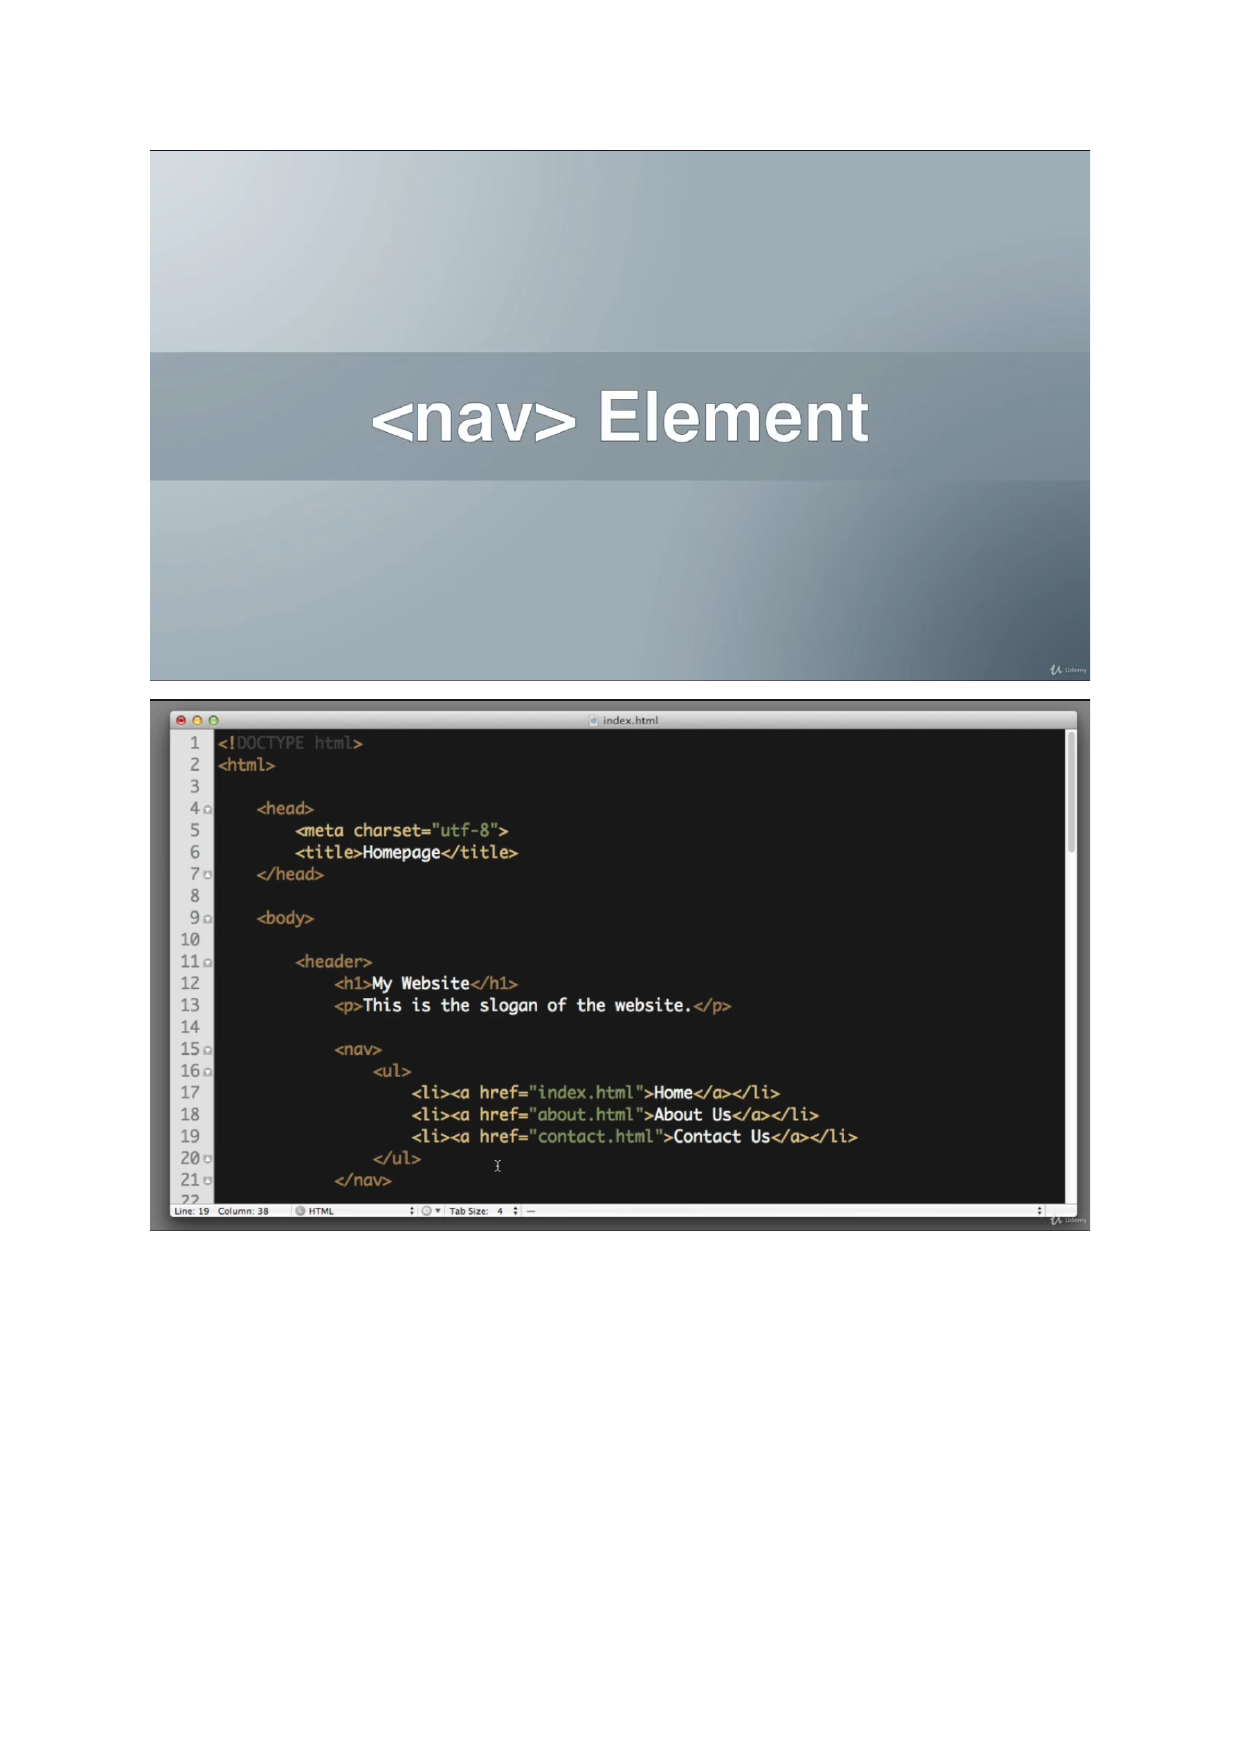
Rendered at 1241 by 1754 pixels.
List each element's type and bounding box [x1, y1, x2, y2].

picture [150, 150, 1091, 681]
picture [150, 699, 1091, 1231]
